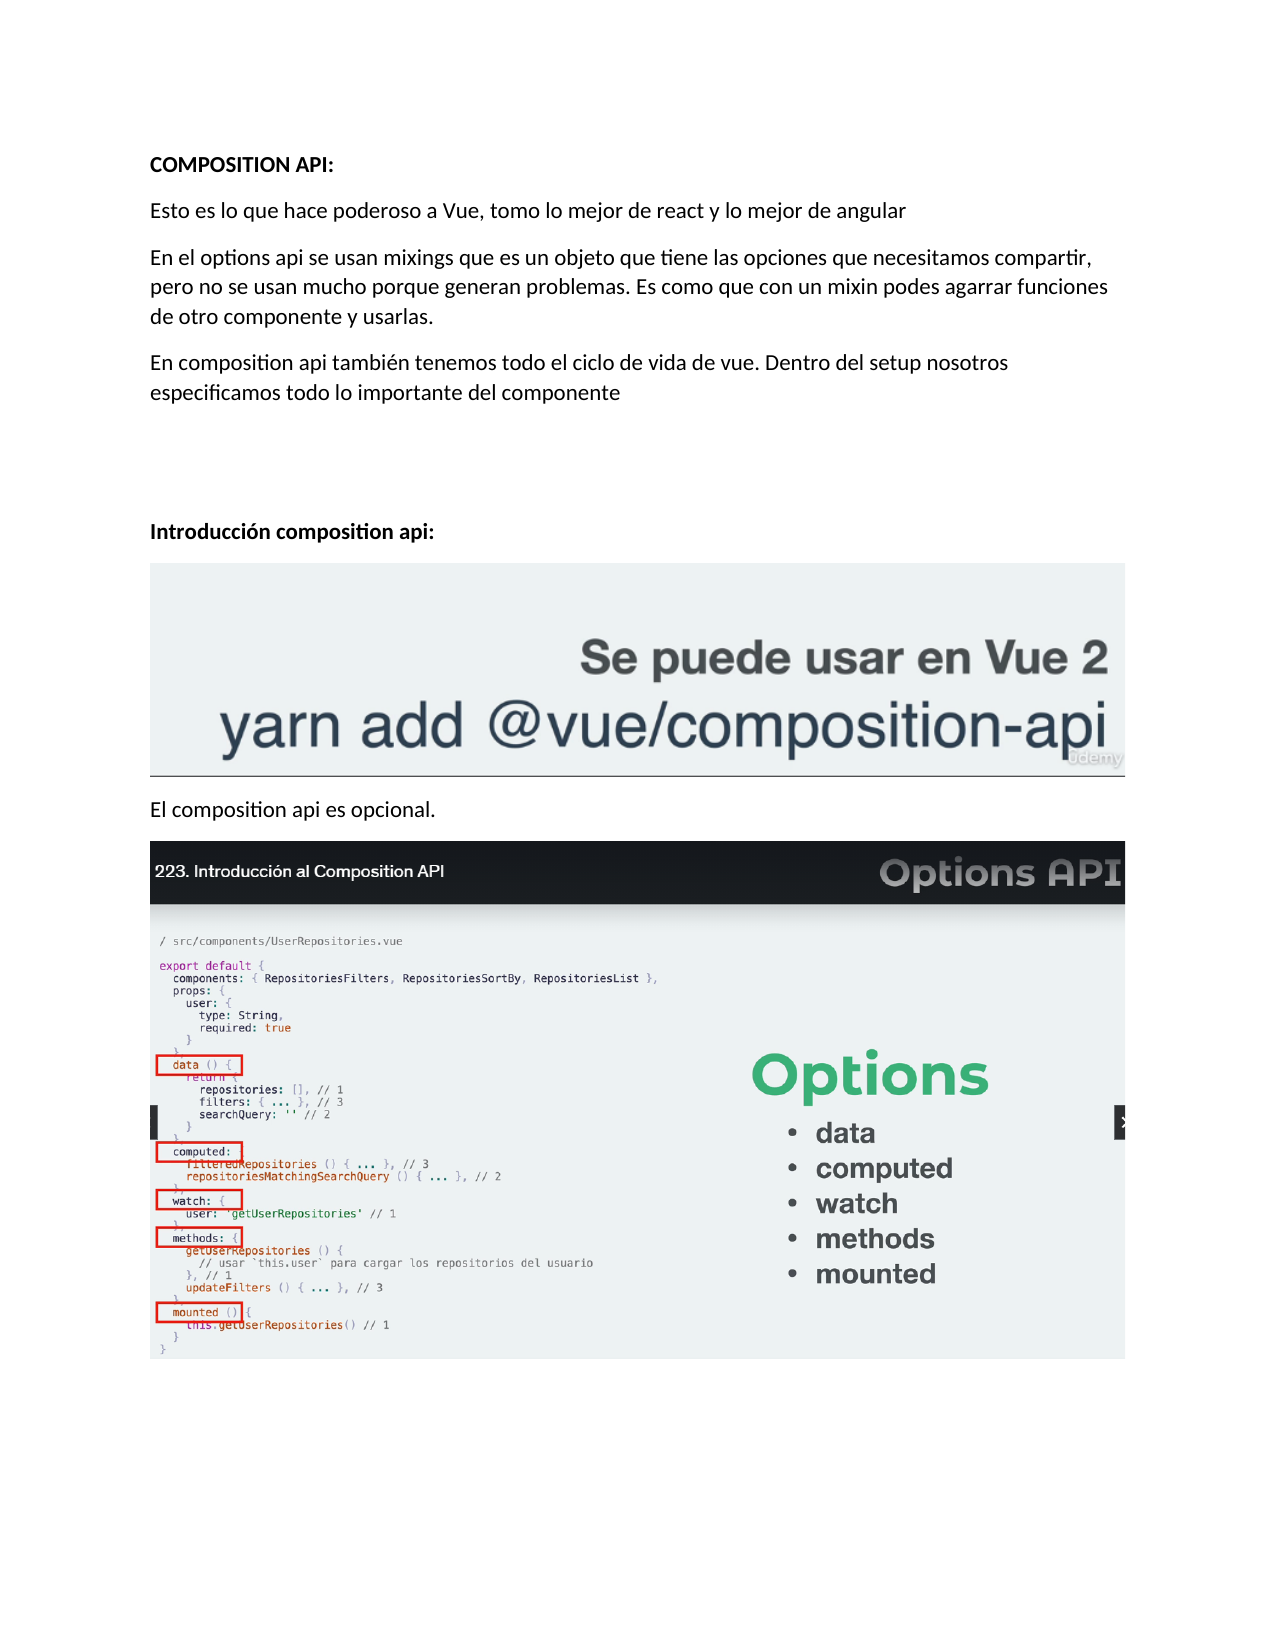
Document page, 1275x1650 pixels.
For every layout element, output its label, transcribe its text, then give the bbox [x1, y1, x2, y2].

text Esto es lo que hace poderoso a Vue, tomo lo mejor de react y lo mejor de angular [150, 196, 1125, 224]
text En composition api también tenemos todo el ciclo de vida de vue. Dentro del setup nosotros especificamos todo lo importante del componente [150, 348, 1125, 406]
text El composition api es opcional. [150, 795, 1125, 823]
picture [150, 841, 1125, 1359]
text COMPOSITION API: [150, 150, 1125, 178]
text En el options api se usan mixings que es un objeto que tiene las opciones que necesitamos compartir, pero no se usan mucho porque generan problemas. Es como que con un mixin podes agarrar funciones de otro componente y usarlas. [150, 243, 1125, 330]
text Introducción composition api: [150, 517, 1125, 545]
picture [150, 563, 1125, 777]
